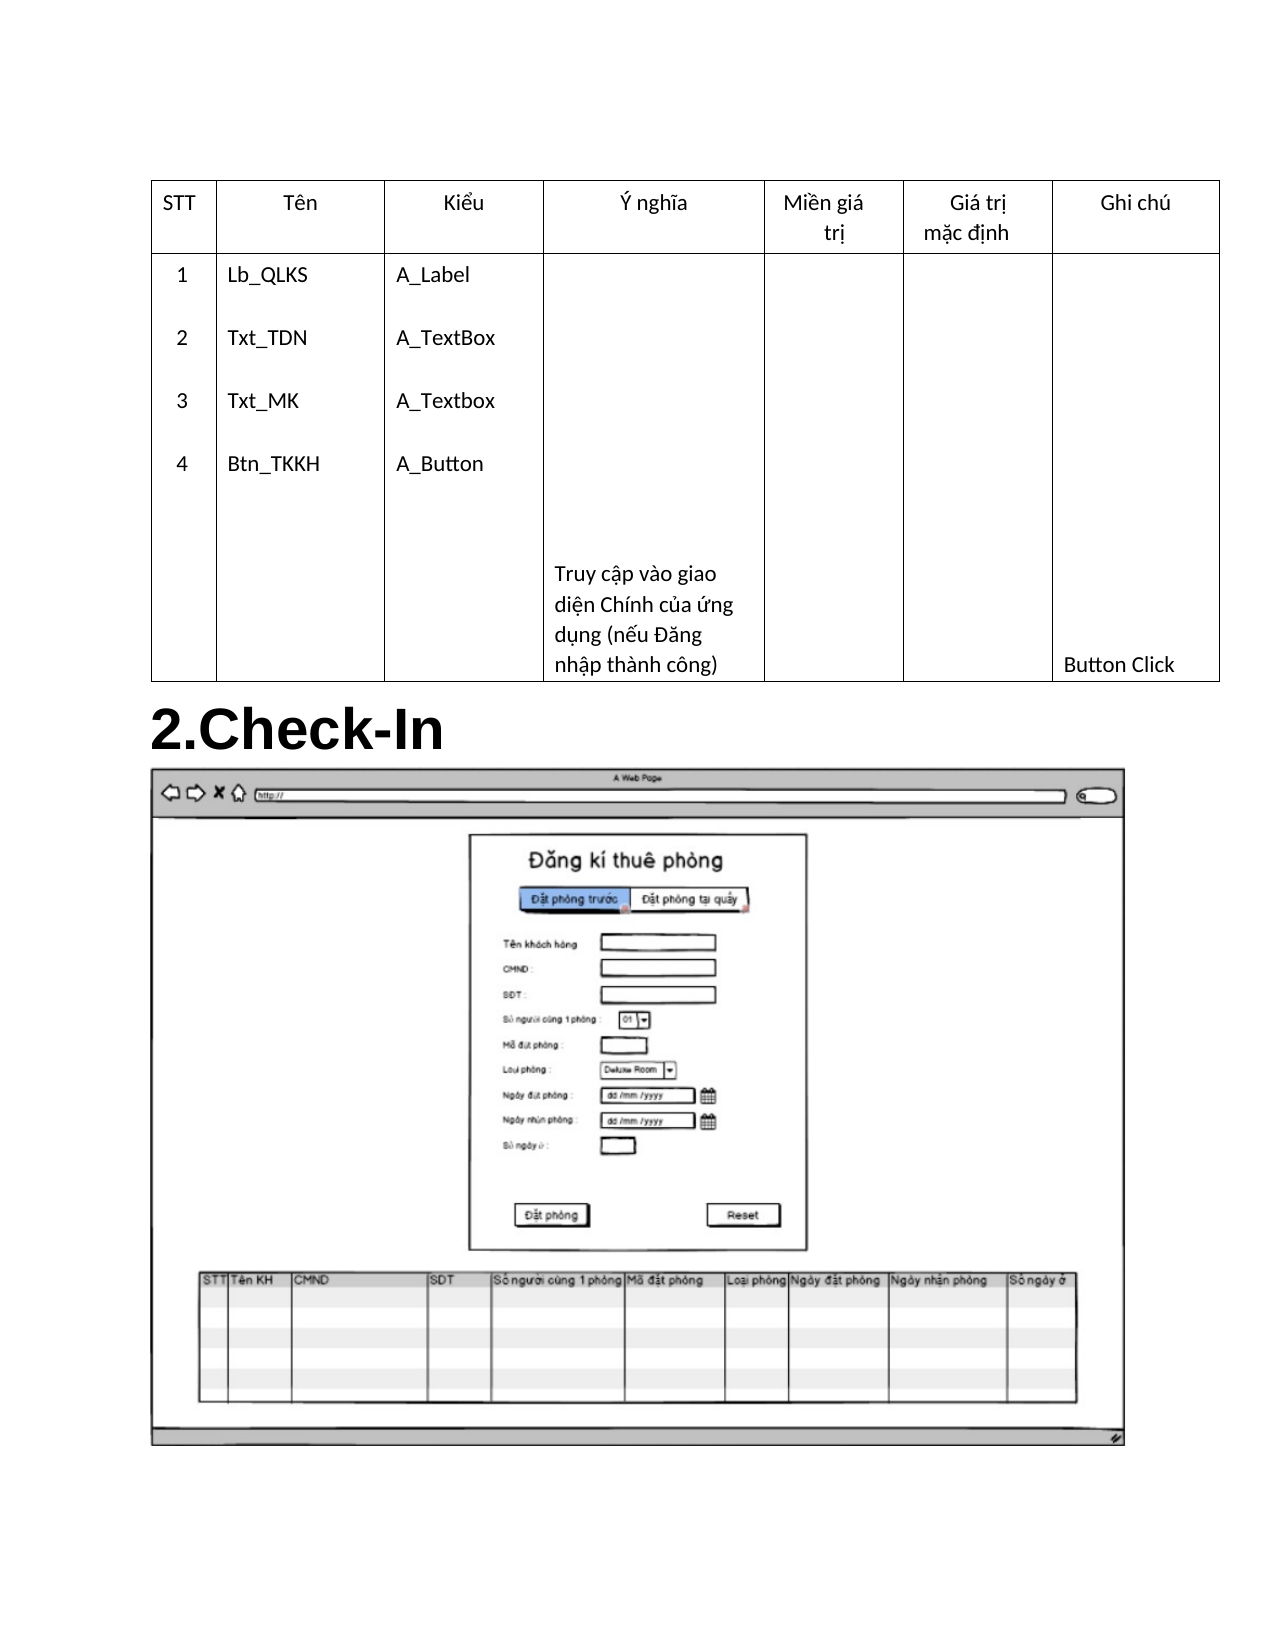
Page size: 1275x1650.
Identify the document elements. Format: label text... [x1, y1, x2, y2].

table_cell 1 2 3 4 [152, 254, 216, 681]
subtitle 2.Check-In [150, 694, 954, 761]
table_cell [765, 254, 903, 681]
table_cell Button Click [1053, 254, 1219, 681]
table_cell A_Label A_TextBox A_Textbox A_Button [385, 254, 543, 681]
table_header Giá trị mặc định [904, 181, 1052, 252]
table_header Tên [217, 181, 384, 252]
picture [150, 767, 1125, 1446]
table_header Ý nghĩa [544, 181, 764, 252]
table_header STT [152, 181, 216, 252]
table_header Miền giá trị [765, 181, 903, 252]
table_cell Lb_QLKS Txt_TDN Txt_MK Btn_TKKH [217, 254, 384, 681]
table_header Kiểu [385, 181, 543, 252]
table_cell [904, 254, 1052, 681]
table_header Ghi chú [1053, 181, 1219, 252]
table_cell Truy cập vào giao diện Chính của ứng dụng (nếu Đăng nhập thành công) [544, 254, 764, 681]
